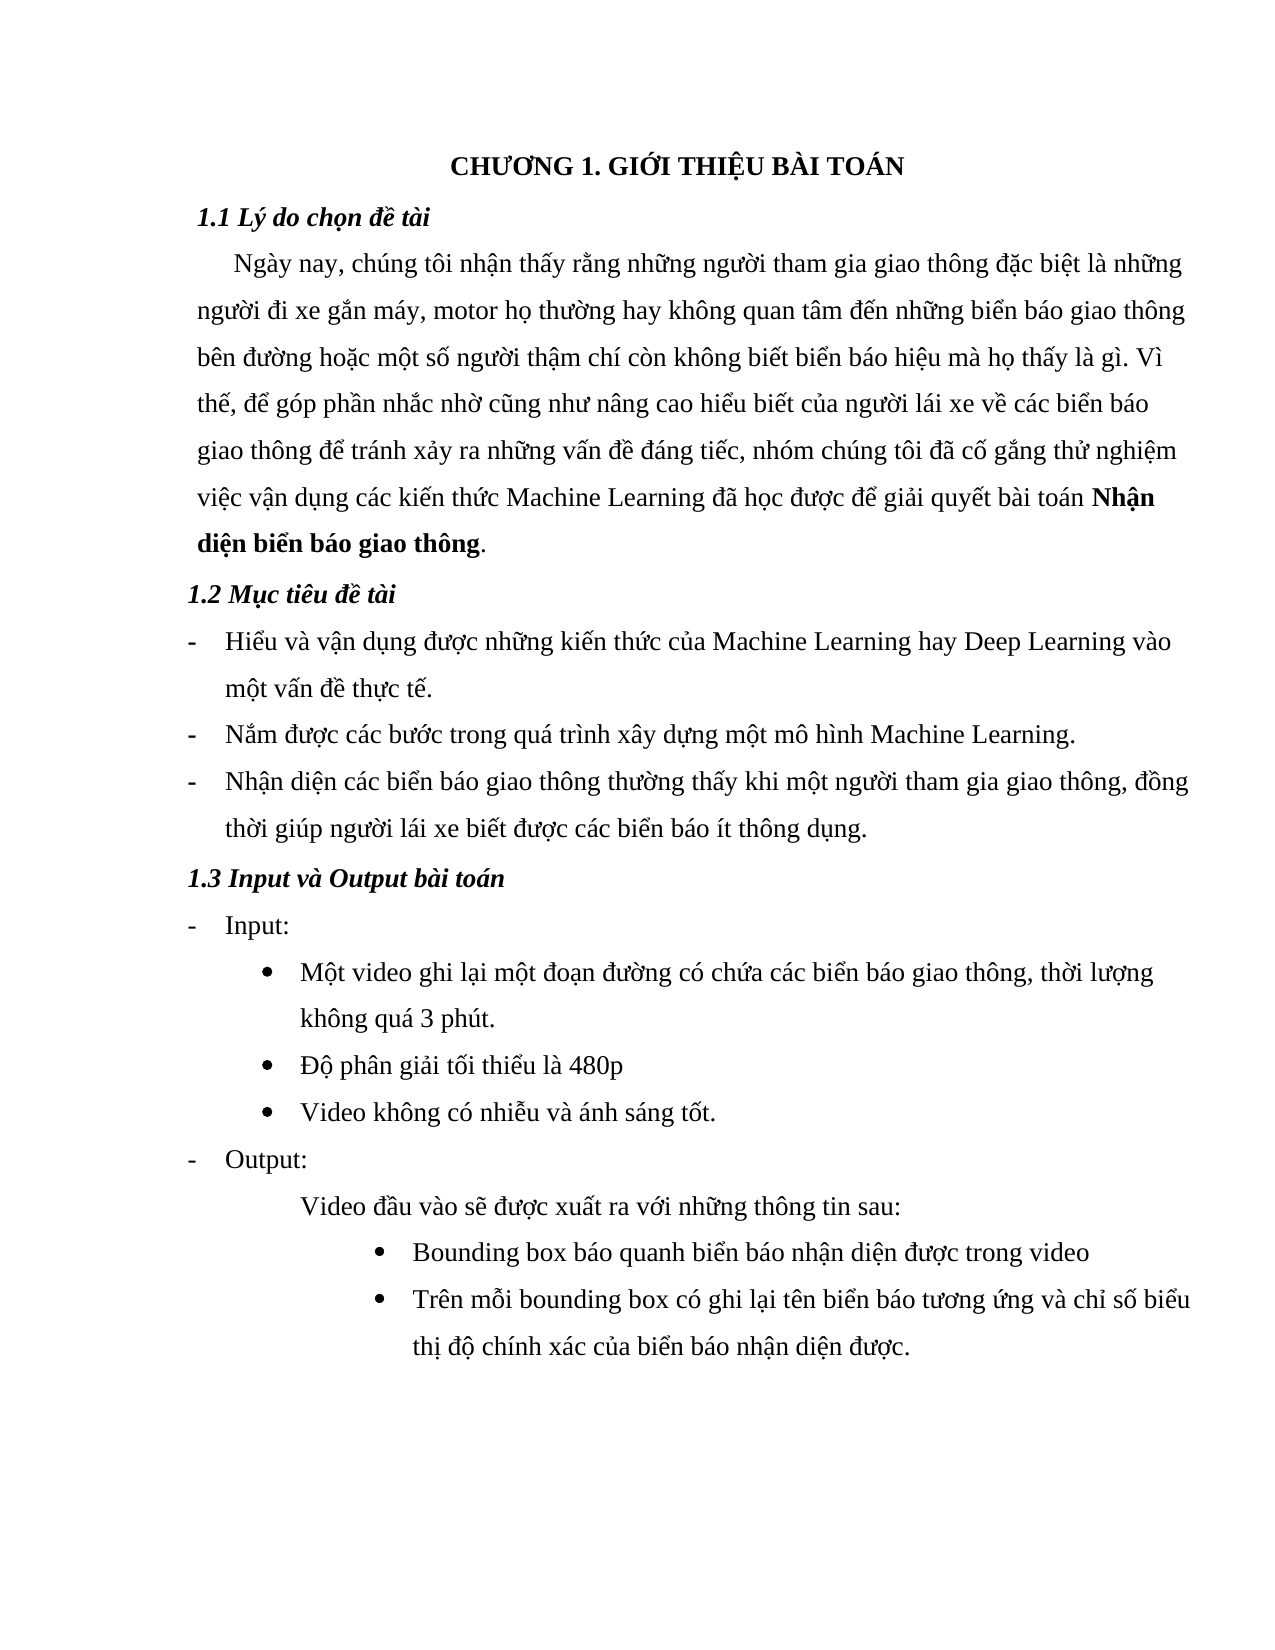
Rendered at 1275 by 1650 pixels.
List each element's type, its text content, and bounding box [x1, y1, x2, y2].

subtitle 1.2 Mục tiêu đề tài [150, 578, 1125, 609]
subtitle CHƯƠNG 1. GIỚI THIỆU BÀI TOÁN [375, 150, 1125, 181]
text Video đầu vào sẽ được xuất ra với những thông tin sau: [225, 1190, 1192, 1221]
list Nắm được các bước trong quá trình xây dựng một mô hình Machine Learning. [187, 718, 1192, 749]
list Trên mỗi bounding box có ghi lại tên biển báo tương ứng và chỉ số biểu thị độ chính xác của biển báo nhận diện được. [375, 1283, 1192, 1361]
list Một video ghi lại một đoạn đường có chứa các biển báo giao thông, thời lượng không quá 3 phút. [262, 956, 1192, 1034]
list Hiểu và vận dụng được những kiến thức của Machine Learning hay Deep Learning vào một vấn đề thực tế. [187, 625, 1192, 703]
list Output: [187, 1143, 1192, 1174]
list Bounding box báo quanh biển báo nhận diện được trong video [375, 1236, 1192, 1268]
list Nhận diện các biển báo giao thông thường thấy khi một người tham gia giao thông, đồng thời giúp người lái xe biết được các biển báo ít thông dụng. [187, 765, 1192, 843]
list Video không có nhiễu và ánh sáng tốt. [262, 1096, 1192, 1127]
list Input: [187, 909, 1192, 940]
list Ngày nay, chúng tôi nhận thấy rằng những người tham gia giao thông đặc biệt là những người đi xe gắn máy, motor họ thường hay không quan tâm đến những biển báo giao thông bên đường hoặc một số người thậm chí còn không biết biển báo hiệu mà họ thấy là gì. Vì thế, để góp phần nhắc nhờ cũng như nâng cao hiểu biết của người lái xe về các biển báo giao thông để tránh xảy ra những vấn đề đáng tiếc, nhóm chúng tôi đã cố gắng thử nghiệm việc vận dụng các kiến thức Machine Learning đã học được để giải quyết bài toán Nhận diện biển báo giao thông. [197, 247, 1192, 559]
subtitle 1.3 Input và Output bài toán [150, 862, 1125, 894]
subtitle 1.1 Lý do chọn đề tài [150, 201, 1125, 232]
list Độ phân giải tối thiểu là 480p [262, 1049, 1192, 1081]
